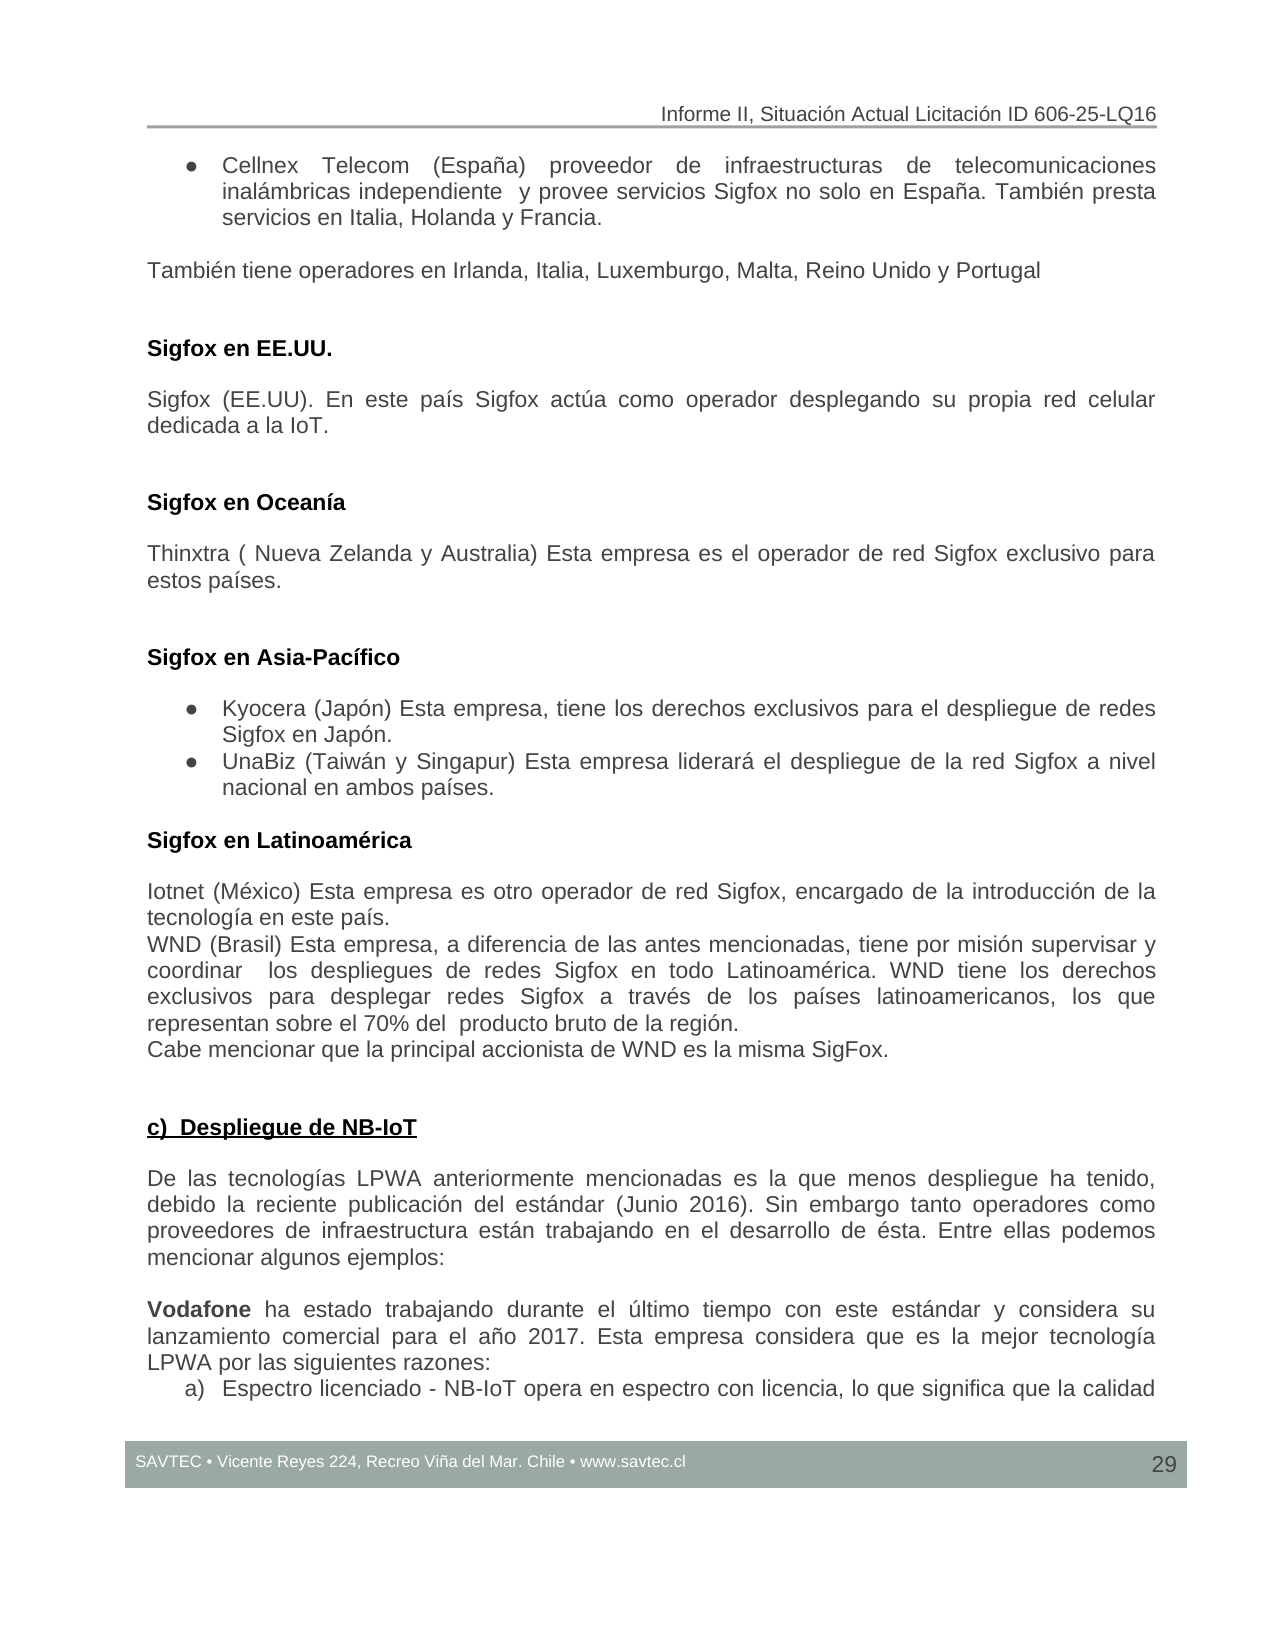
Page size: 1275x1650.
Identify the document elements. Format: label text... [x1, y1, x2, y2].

text Sigfox en Asia-Pacífico [147, 644, 1157, 670]
text También tiene operadores en Irlanda, Italia, Luxemburgo, Malta, Reino Unido y Portugal [147, 257, 1157, 283]
text Sigfox en Latinoamérica [147, 827, 1157, 853]
text Sigfox en Oceanía [147, 489, 1157, 516]
text De las tecnologías LPWA anteriormente mencionadas es la que menos despliegue ha tenido, debido la reciente publicación del estándar (Junio 2016). Sin embargo tanto operadores como proveedores de infraestructura están trabajando en el desarrollo de ésta. Entre ellas podemos mencionar algunos ejemplos: [147, 1164, 1157, 1270]
text WND (Brasil) Esta empresa, a diferencia de las antes mencionadas, tiene por misión supervisar y coordinar los despliegues de redes Sigfox en todo Latinoamérica. WND tiene los derechos exclusivos para desplegar redes Sigfox a través de los países latinoamericanos, los que representan sobre el 70% del producto bruto de la región. [147, 931, 1157, 1036]
text Thinxtra ( Nueva Zelanda y Australia) Esta empresa es el operador de red Sigfox exclusivo para estos países. [147, 540, 1157, 593]
text Sigfox (EE.UU). En este país Sigfox actúa como operador desplegando su propia red celular dedicada a la IoT. [147, 386, 1157, 438]
list UnaBiz (Taiwán y Singapur) Esta empresa liderará el despliegue de la red Sigfox a nivel nacional en ambos países. [184, 748, 1157, 801]
text Iotnet (México) Esta empresa es otro operador de red Sigfox, encargado de la introducción de la tecnología en este país. [147, 878, 1157, 931]
text Vodafone ha estado trabajando durante el último tiempo con este estándar y considera su lanzamiento comercial para el año 2017. Esta empresa considera que es la mejor tecnología LPWA por las siguientes razones: [147, 1296, 1157, 1375]
list Kyocera (Japón) Esta empresa, tiene los derechos exclusivos para el despliegue de redes Sigfox en Japón. [184, 695, 1157, 748]
list Cellnex Telecom (España) proveedor de infraestructuras de telecomunicaciones inalámbricas independiente y provee servicios Sigfox no solo en España. También presta servicios en Italia, Holanda y Francia. [184, 152, 1157, 231]
text Cabe mencionar que la principal accionista de WND es la misma SigFox. [147, 1036, 1157, 1062]
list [184, 1375, 1157, 1402]
text Sigfox en EE.UU. [147, 334, 1157, 361]
text c) Despliegue de NB-IoT [147, 1113, 1157, 1140]
